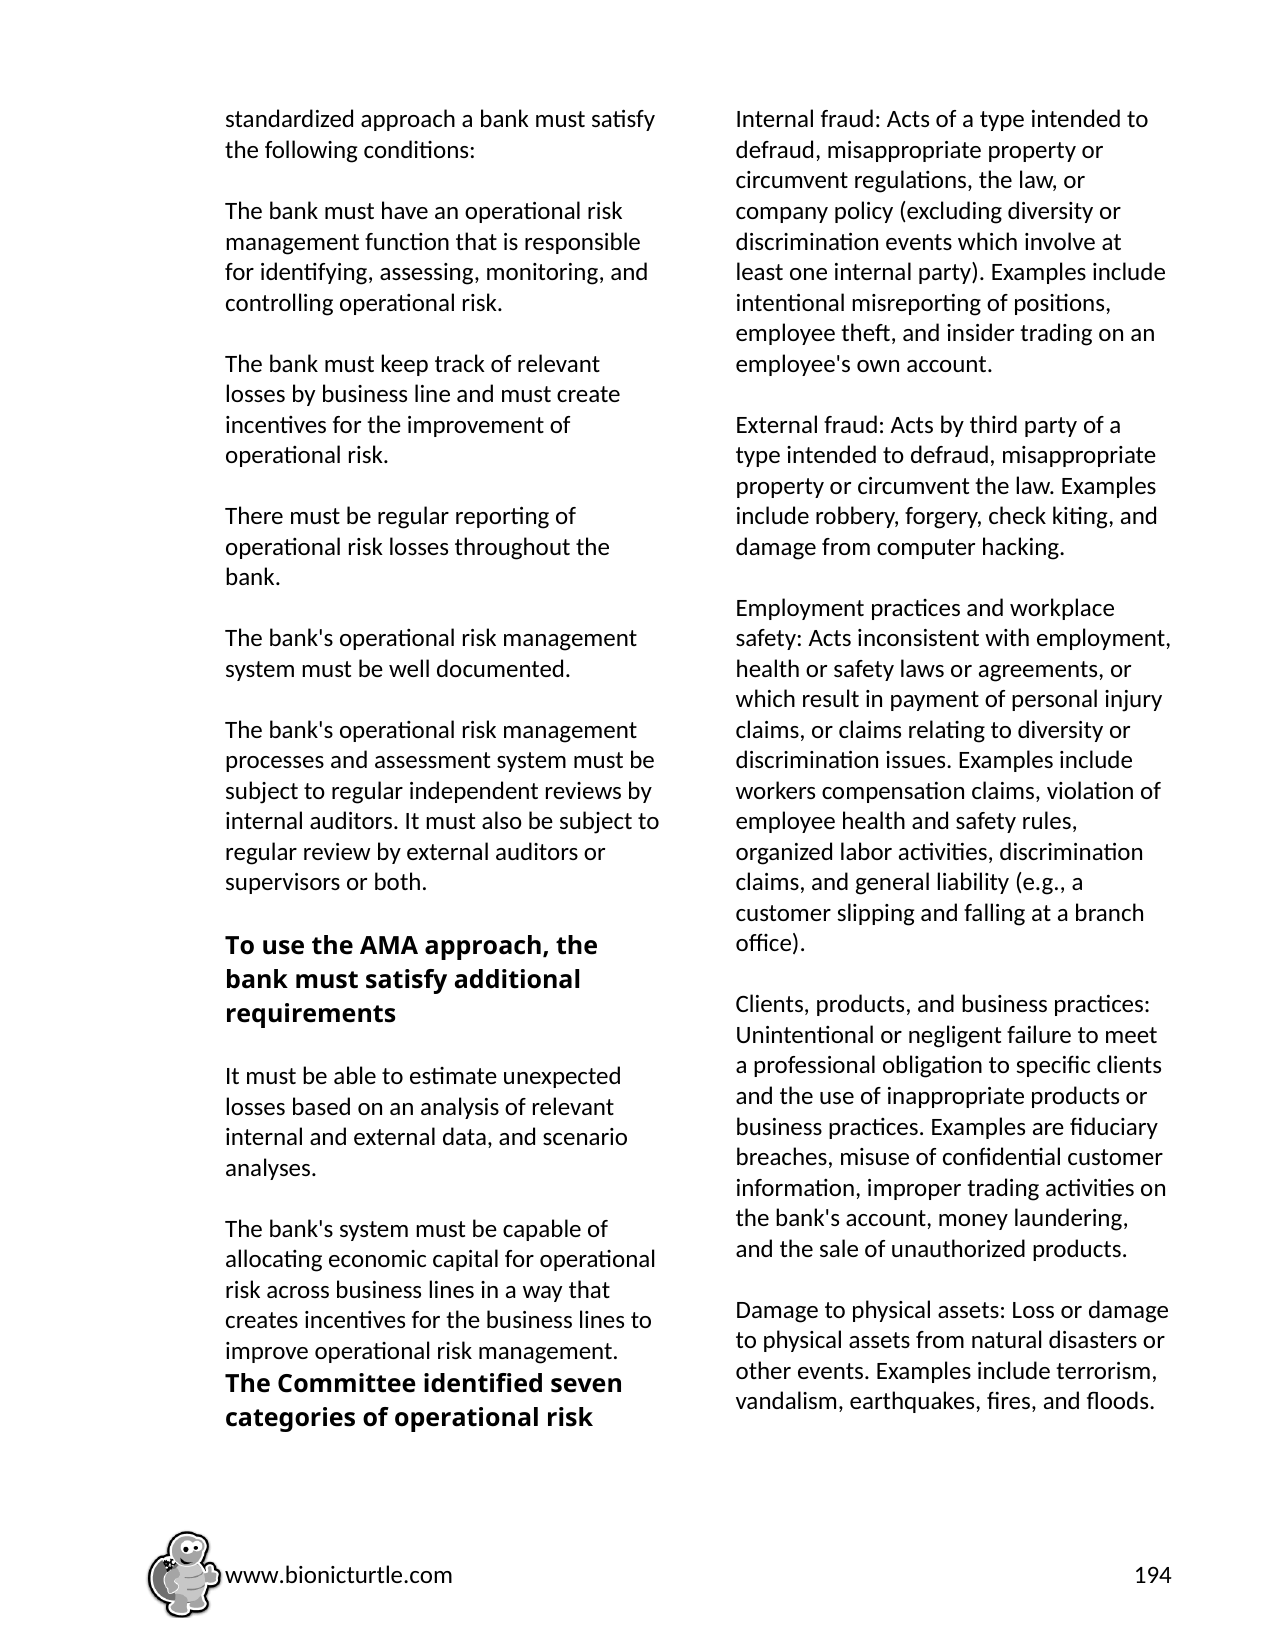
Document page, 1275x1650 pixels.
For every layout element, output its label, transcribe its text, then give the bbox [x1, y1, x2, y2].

text It must be able to estimate unexpected losses based on an analysis of relevant internal and external data, and scenario analyses. [225, 1060, 662, 1182]
text The bank must keep track of relevant losses by business line and must create incentives for the improvement of operational risk. [225, 348, 662, 470]
text Employment practices and workplace safety: Acts inconsistent with employment, health or safety laws or agreements, or which result in payment of personal injury claims, or claims relating to diversity or discrimination issues. Examples include workers compensation claims, violation of employee health and safety rules, organized labor activities, discrimination claims, and general liability (e.g., a customer slipping and falling at a branch office). [735, 592, 1172, 958]
text The bank must have an operational risk management function that is responsiblefor identifying, assessing, monitoring, and controlling operational risk. [225, 195, 662, 317]
text Clients, products, and business practices: Unintentional or negligent failure to meet a professional obligation to specific clients and the use of inappropriate products or business practices. Examples are fiduciary breaches, misuse of confidential customer information, improper trading activities on the bank's account, money laundering, and the sale of unauthorized products. [735, 989, 1172, 1263]
text There must be regular reporting of operational risk losses throughout the bank. [225, 500, 662, 592]
text The bank's operational risk management system must be well documented. [225, 622, 662, 683]
subtitle The Committee identified seven categories of operational risk [225, 1366, 662, 1434]
text Internal fraud: Acts of a type intended to defraud, misappropriate property or circumvent regulations, the law, or company policy (excluding diversity or discrimination events which involve at least one internal party). Examples include intentional misreporting of positions, employee theft, and insider trading on an employee's own account. [735, 103, 1172, 378]
text The bank's system must be capable of allocating economic capital for operational risk across business lines in a way that creates incentives for the business lines to improve operational risk management. [225, 1213, 662, 1366]
text Damage to physical assets: Loss or damage to physical assets from natural disasters or other events. Examples include terrorism, vandalism, earthquakes, fires, and floods. [735, 1294, 1172, 1416]
text External fraud: Acts by third party of a type intended to defraud, misappropriate property or circumvent the law. Examples include robbery, forgery, check kiting, and damage from computer hacking. [735, 409, 1172, 561]
subtitle To use the AMA approach, the bank must satisfy additional requirements [225, 928, 662, 1030]
text The bank's operational risk management processes and assessment system must be subject to regular independent reviews by internal auditors. It must also be subject to regular review by external auditors or supervisors or both. [225, 714, 662, 897]
